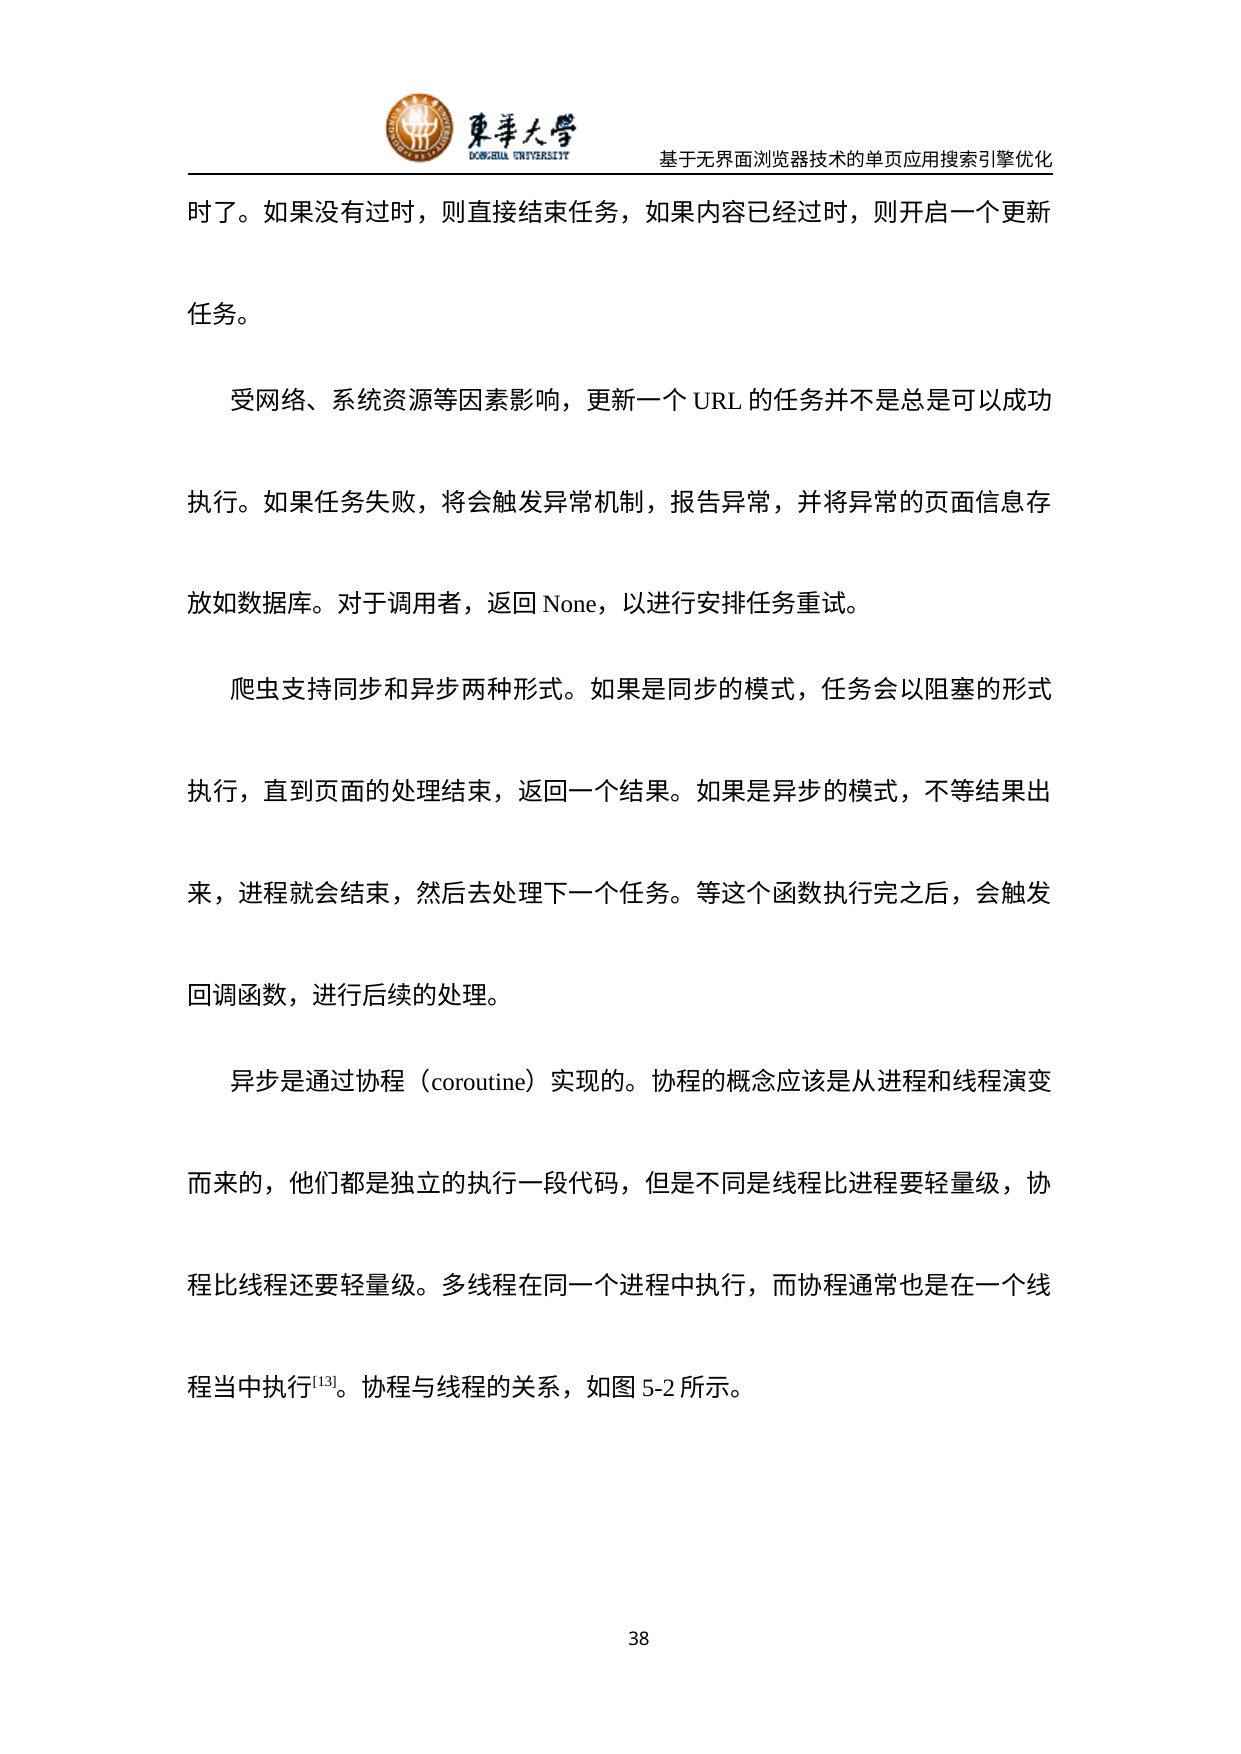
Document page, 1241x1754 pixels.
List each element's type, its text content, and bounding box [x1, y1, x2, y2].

text 异步是通过协程（coroutine）实现的。协程的概念应该是从进程和线程演变而来的，他们都是独立的执行一段代码，但是不同是线程比进程要轻量级，协程比线程还要轻量级。多线程在同一个进程中执行，而协程通常也是在一个线程当中执行[13]。协程与线程的关系，如图5-2所示。 [187, 1046, 1053, 1419]
text 受网络、系统资源等因素影响，更新一个URL的任务并不是总是可以成功执行。如果任务失败，将会触发异常机制，报告异常，并将异常的页面信息存放如数据库。对于调用者，返回None，以进行安排任务重试。 [187, 364, 1053, 636]
text 爬虫支持同步和异步两种形式。如果是同步的模式，任务会以阻塞的形式执行，直到页面的处理结束，返回一个结果。如果是异步的模式，不等结果出来，进程就会结束，然后去处理下一个任务。等这个函数执行完之后，会触发回调函数，进行后续的处理。 [187, 654, 1053, 1028]
picture [382, 88, 581, 166]
text 这是本系统的核心模块之一。当一个URL更新任务发给爬虫模块之后，需要先检查这个URL是否已经更新过，如果已经更新过，目前的内容是否已经过时了。如果没有过时，则直接结束任务，如果内容已经过时，则开启一个更新任务。 [187, 176, 1053, 346]
